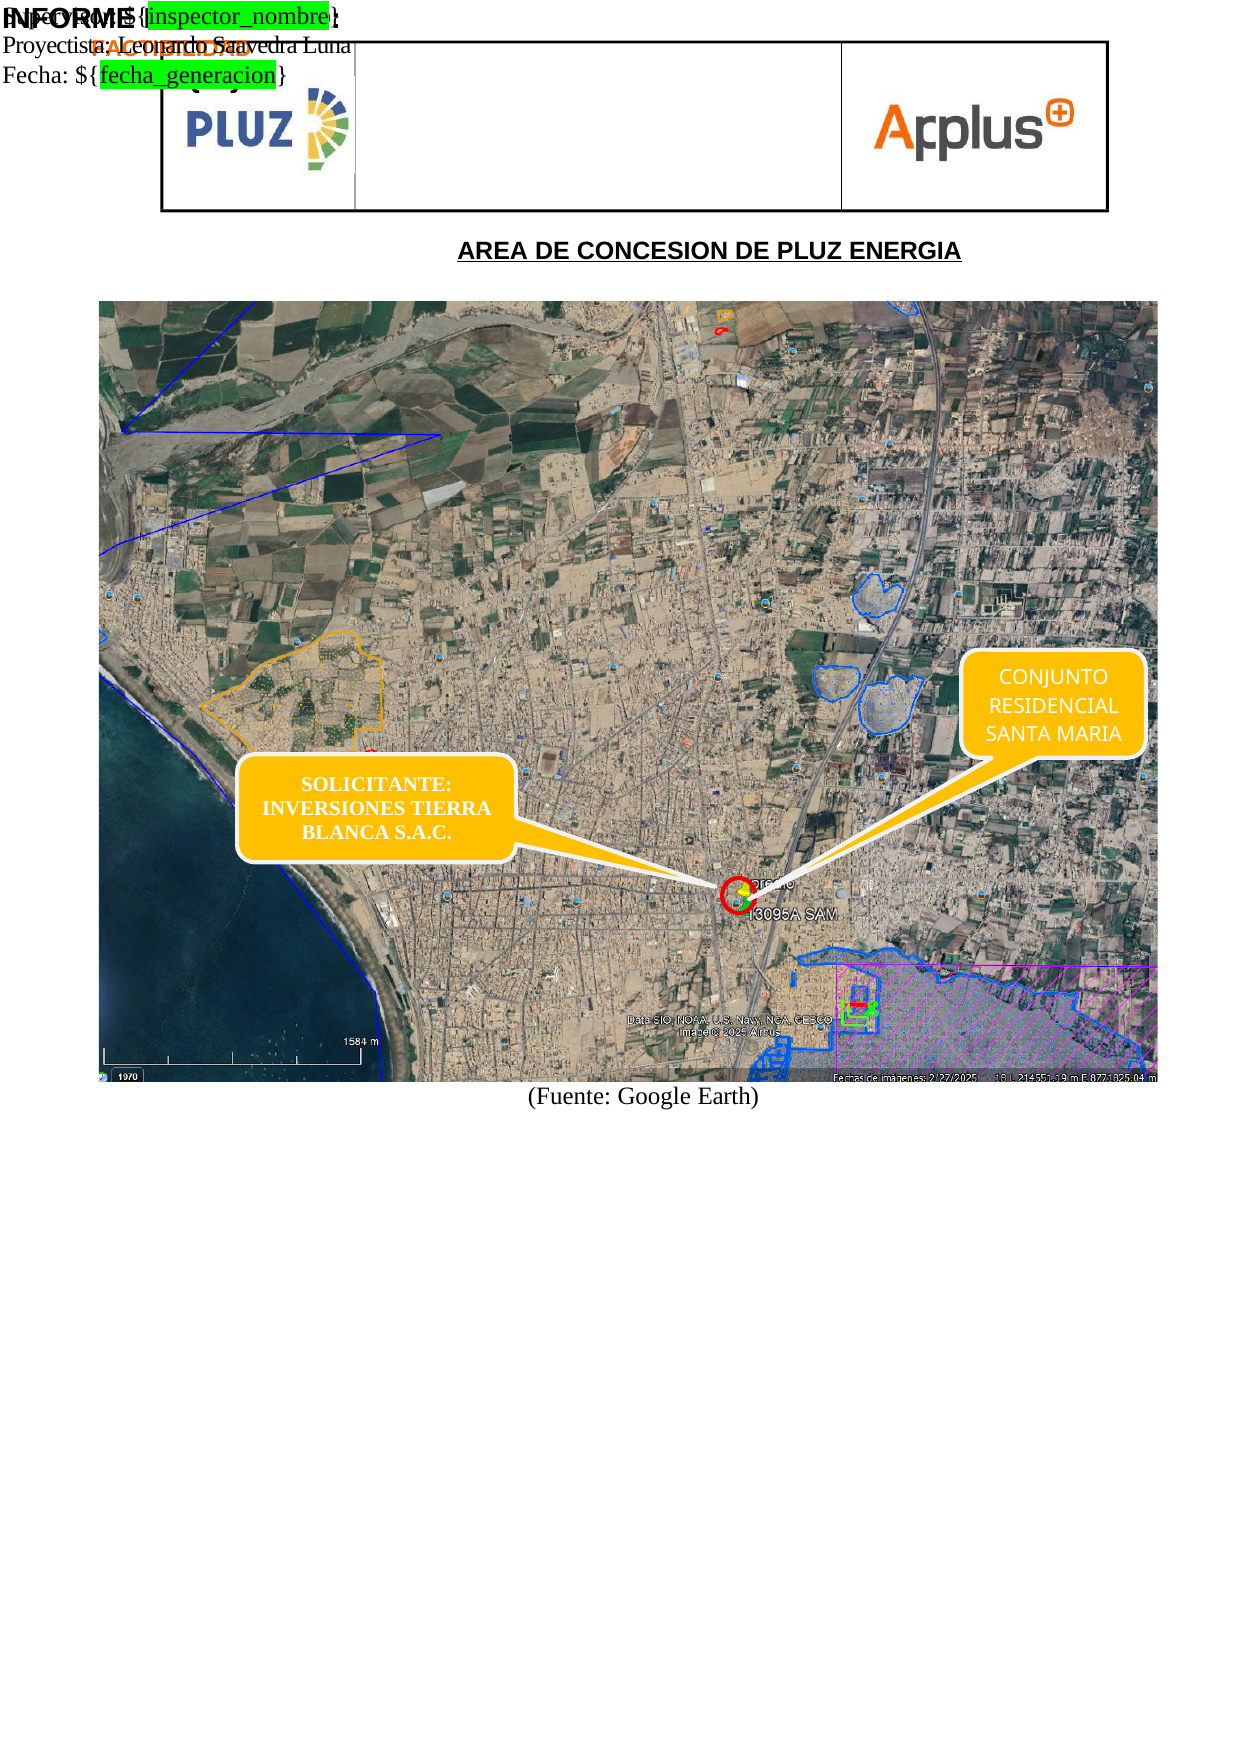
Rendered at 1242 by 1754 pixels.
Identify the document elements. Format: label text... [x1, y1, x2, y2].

picture [867, 94, 1079, 162]
picture [178, 76, 355, 174]
text (Fuente: Google Earth) [64, 1081, 1222, 1110]
picture [98, 301, 1158, 1082]
subtitle AREA DE CONCESION DE PLUZ ENERGIA [177, 236, 1242, 265]
